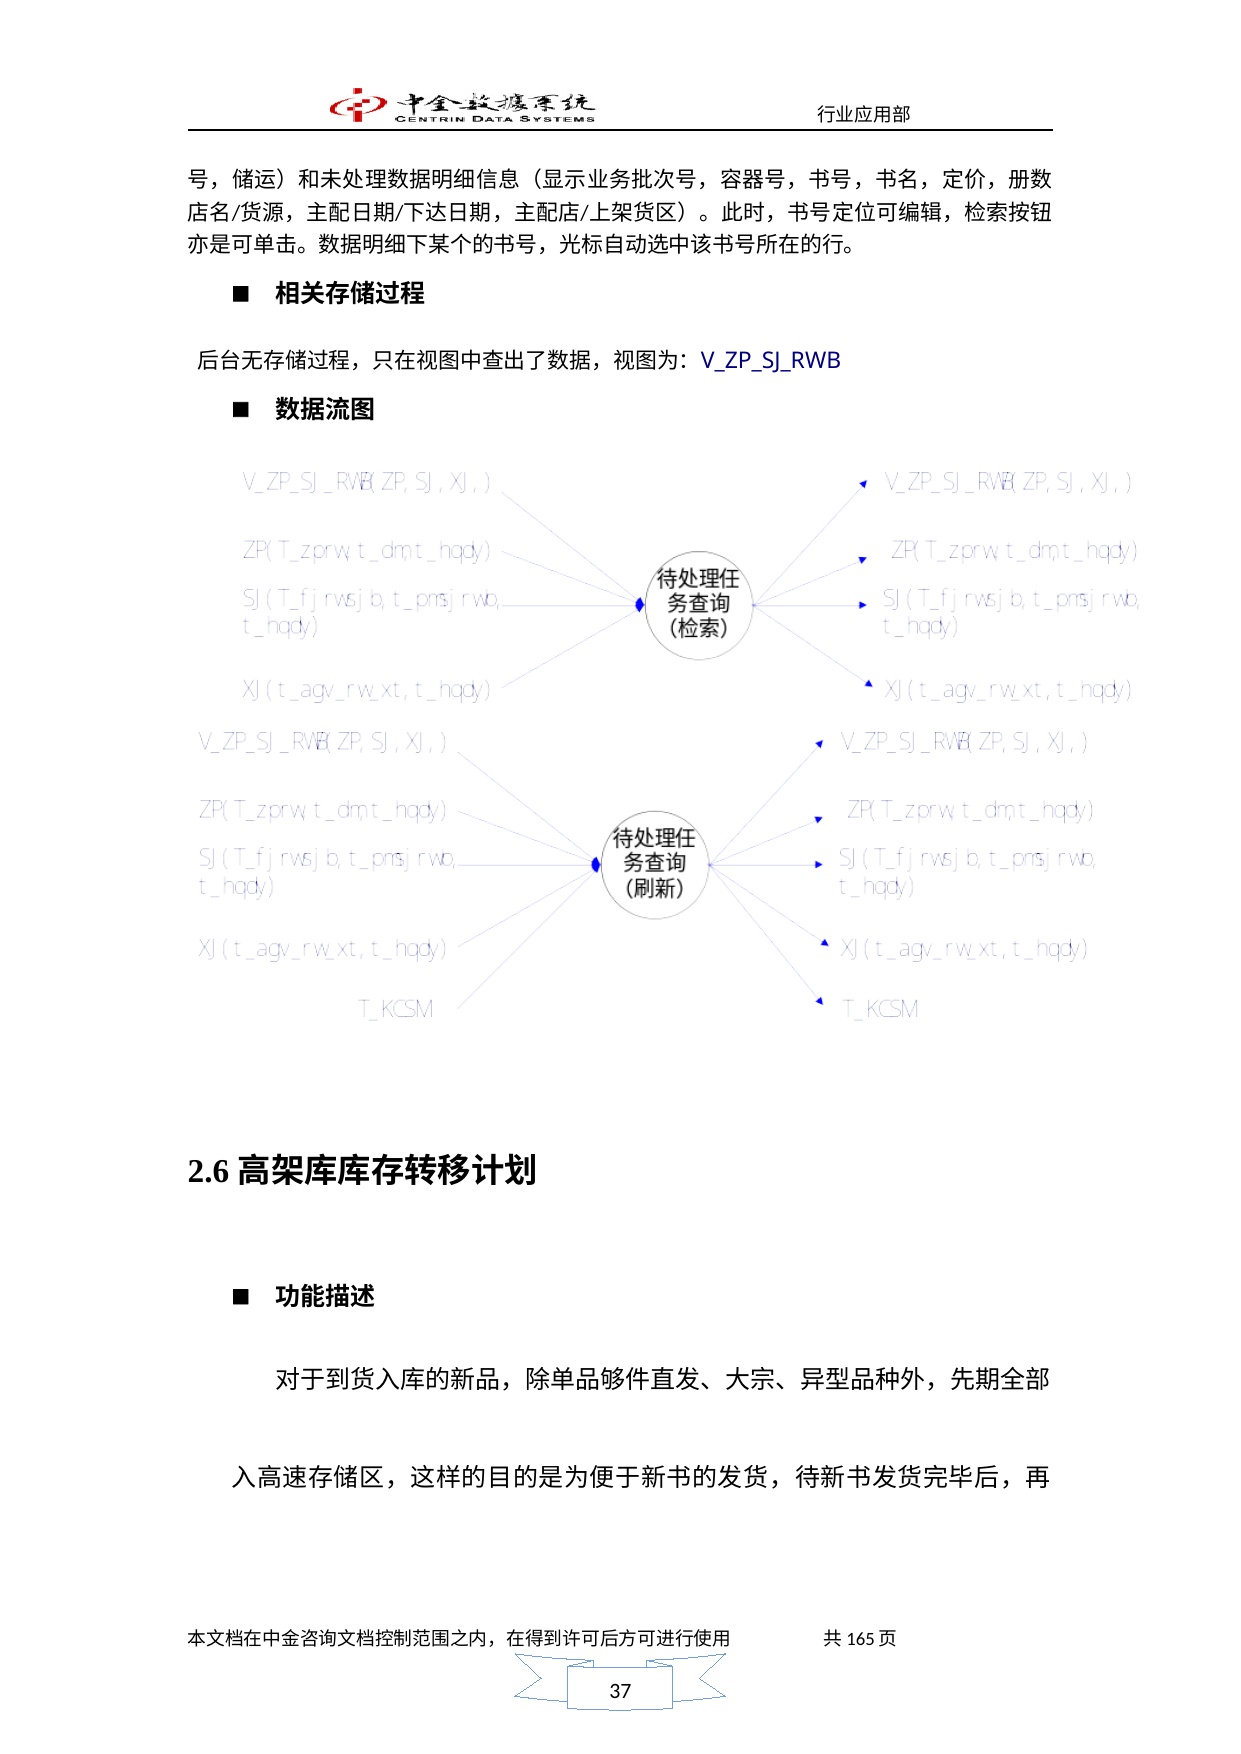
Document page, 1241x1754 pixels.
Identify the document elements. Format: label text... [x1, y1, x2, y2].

list 功能描述 [231, 1262, 1053, 1327]
list 数据流图 [231, 375, 1053, 440]
subtitle 2.6 高架库库存转移计划 [187, 1135, 1053, 1200]
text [231, 1346, 1053, 1508]
text 后台无存储过程，只在视图中查出了数据，视图为：V_ZP_SJ_RWB [187, 343, 1053, 375]
list 相关存储过程 [231, 259, 1053, 324]
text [187, 162, 1053, 259]
picture [329, 88, 597, 122]
